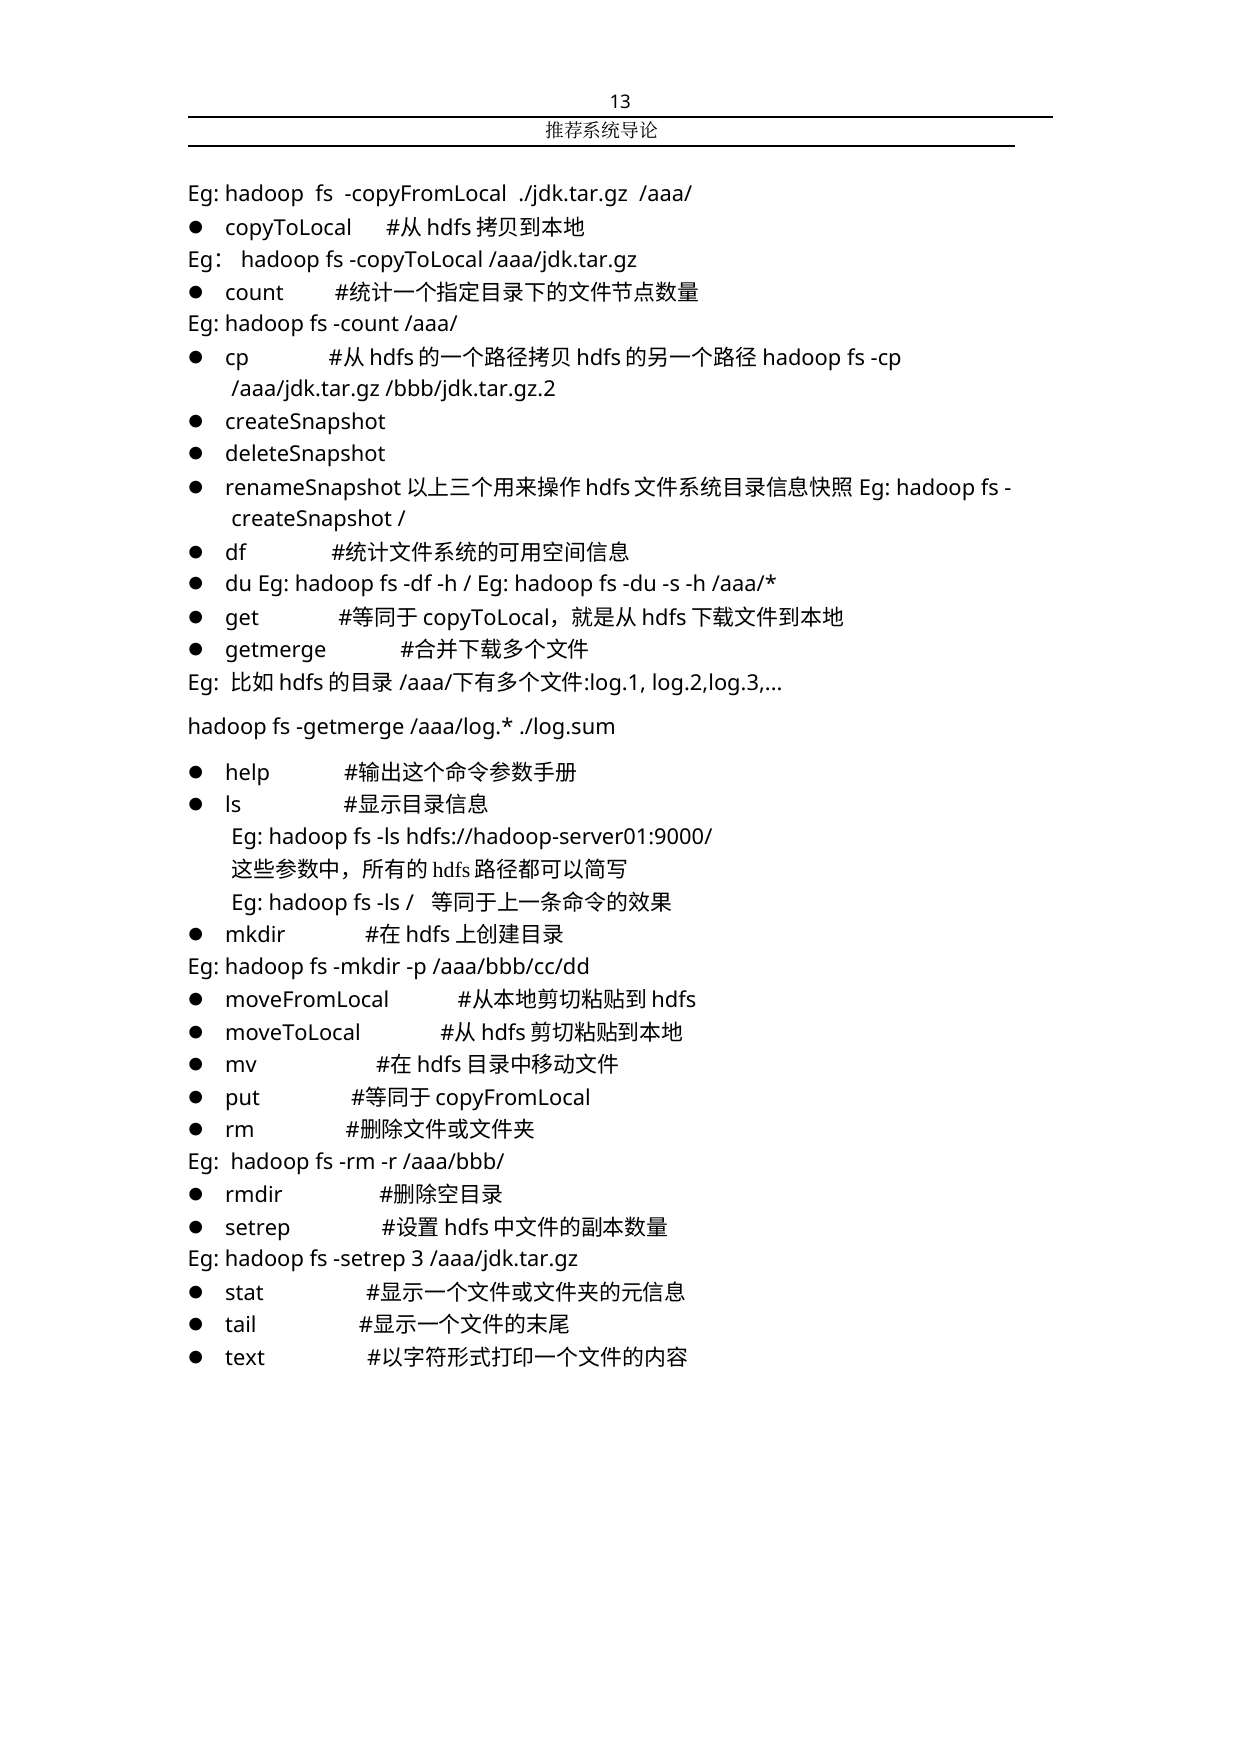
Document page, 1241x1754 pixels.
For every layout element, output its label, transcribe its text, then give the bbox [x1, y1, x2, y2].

list df #统计文件系统的可用空间信息 [187, 534, 1053, 567]
text Eg: hadoop fs -copyFromLocal ./jdk.tar.gz /aaa/ [187, 177, 1053, 209]
text Eg: 比如hdfs的目录 /aaa/下有多个文件:log.1, log.2,log.3,... [187, 664, 1053, 697]
list getmerge #合并下载多个文件 [187, 632, 1053, 664]
text Eg： hadoop fs -copyToLocal /aaa/jdk.tar.gz [187, 242, 1053, 274]
list copyToLocal #从hdfs拷贝到本地 [187, 209, 1053, 242]
list moveToLocal #从hdfs剪切粘贴到本地 [187, 1014, 1053, 1047]
text Eg: hadoop fs -setrep 3 /aaa/jdk.tar.gz [187, 1242, 1053, 1274]
list text #以字符形式打印一个文件的内容 [187, 1339, 1053, 1372]
list help #输出这个命令参数手册 [187, 754, 1053, 787]
list moveFromLocal #从本地剪切粘贴到hdfs [187, 982, 1053, 1014]
list 这些参数中，所有的hdfs路径都可以简写 [231, 852, 1053, 884]
list ls #显示目录信息 [187, 787, 1053, 819]
text Eg: hadoop fs -mkdir -p /aaa/bbb/cc/dd [187, 949, 1053, 982]
list setrep #设置hdfs中文件的副本数量 [187, 1209, 1053, 1242]
text hadoop fs -getmerge /aaa/log.* ./log.sum [187, 709, 1053, 742]
list rm #删除文件或文件夹 [187, 1112, 1053, 1144]
list get #等同于copyToLocal，就是从hdfs下载文件到本地 [187, 599, 1053, 632]
list put #等同于copyFromLocal [187, 1079, 1053, 1112]
text Eg: hadoop fs -count /aaa/ [187, 307, 1053, 339]
list Eg: hadoop fs -ls hdfs://hadoop-server01:9000/ [231, 819, 1053, 852]
list rmdir #删除空目录 [187, 1177, 1053, 1209]
list stat #显示一个文件或文件夹的元信息 [187, 1274, 1053, 1307]
list mkdir #在hdfs上创建目录 [187, 917, 1053, 949]
list renameSnapshot以上三个用来操作hdfs文件系统目录信息快照 Eg: hadoop fs -createSnapshot / [187, 469, 1053, 534]
list count #统计一个指定目录下的文件节点数量 [187, 274, 1053, 307]
list Eg: hadoop fs -ls / 等同于上一条命令的效果 [231, 884, 1053, 917]
list tail #显示一个文件的末尾 [187, 1307, 1053, 1339]
list du Eg: hadoop fs -df -h / Eg: hadoop fs -du -s -h /aaa/* [187, 567, 1053, 599]
list cp #从hdfs的一个路径拷贝hdfs的另一个路径 hadoop fs -cp /aaa/jdk.tar.gz /bbb/jdk.tar.gz.2 [187, 339, 1053, 404]
list mv #在hdfs目录中移动文件 [187, 1047, 1053, 1079]
text Eg: hadoop fs -rm -r /aaa/bbb/ [187, 1144, 1053, 1177]
list deleteSnapshot [187, 437, 1053, 469]
list createSnapshot [187, 404, 1053, 437]
